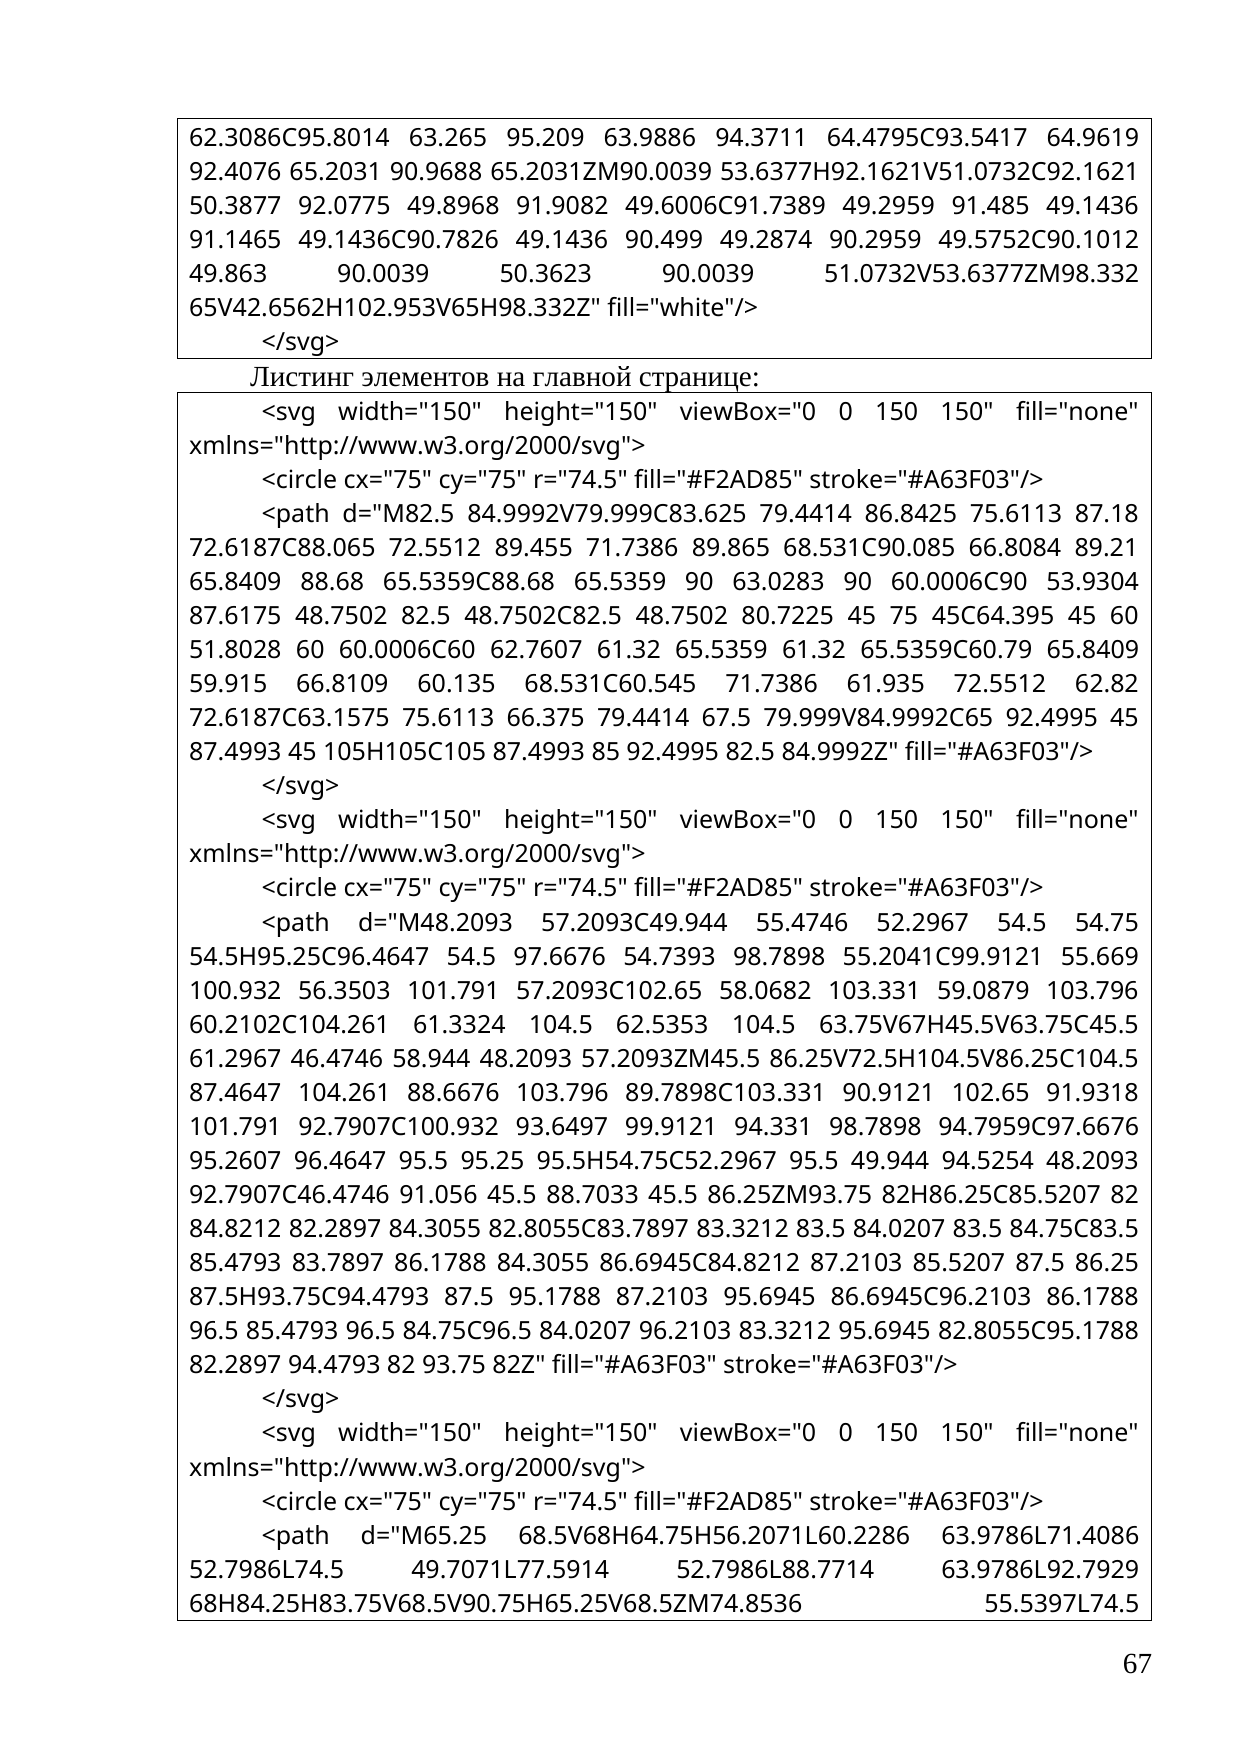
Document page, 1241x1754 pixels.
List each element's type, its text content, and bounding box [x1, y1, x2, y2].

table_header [178, 119, 1151, 358]
text Листинг элементов на главной странице: [177, 359, 1152, 392]
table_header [178, 393, 1151, 1619]
